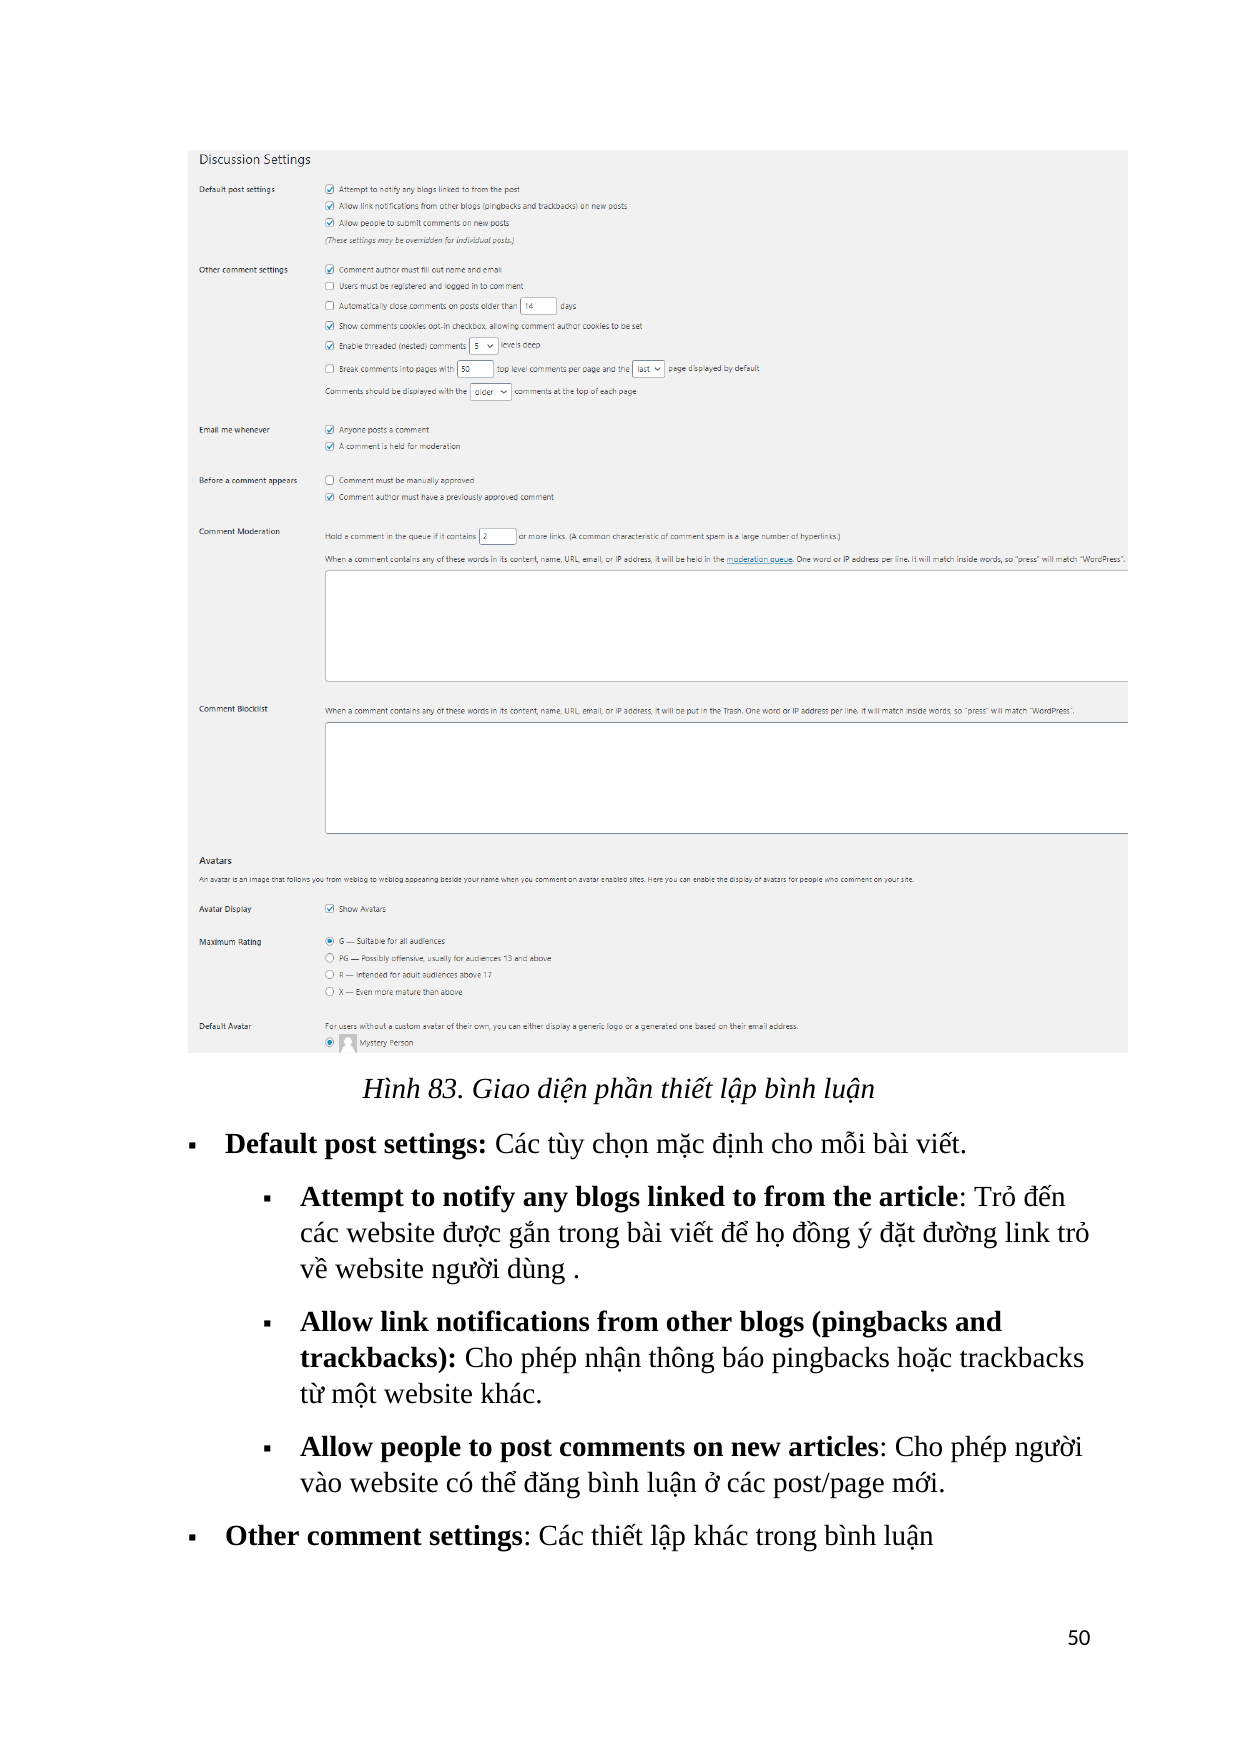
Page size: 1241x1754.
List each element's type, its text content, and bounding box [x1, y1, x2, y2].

list Allow link notifications from other blogs (pingbacks and trackbacks): Cho phép nhận thông báo pingbacks hoặc trackbacks từ một website khác. [262, 1304, 1090, 1410]
picture [187, 150, 1128, 1053]
list Attempt to notify any blogs linked to from the article: Trỏ đến các website được gắn trong bài viết để họ đồng ý đặt đường link trỏ về website người dùng . [262, 1179, 1090, 1284]
list Allow people to post comments on new articles: Cho phép người vào website có thể đăng bình luận ở các post/page mới. [262, 1429, 1090, 1499]
list Other comment settings: Các thiết lập khác trong bình luận [187, 1518, 1090, 1551]
list Default post settings: Các tùy chọn mặc định cho mỗi bài viết. [187, 1126, 1090, 1159]
text Hình 83. Giao diện phần thiết lập bình luận [150, 1072, 1090, 1105]
